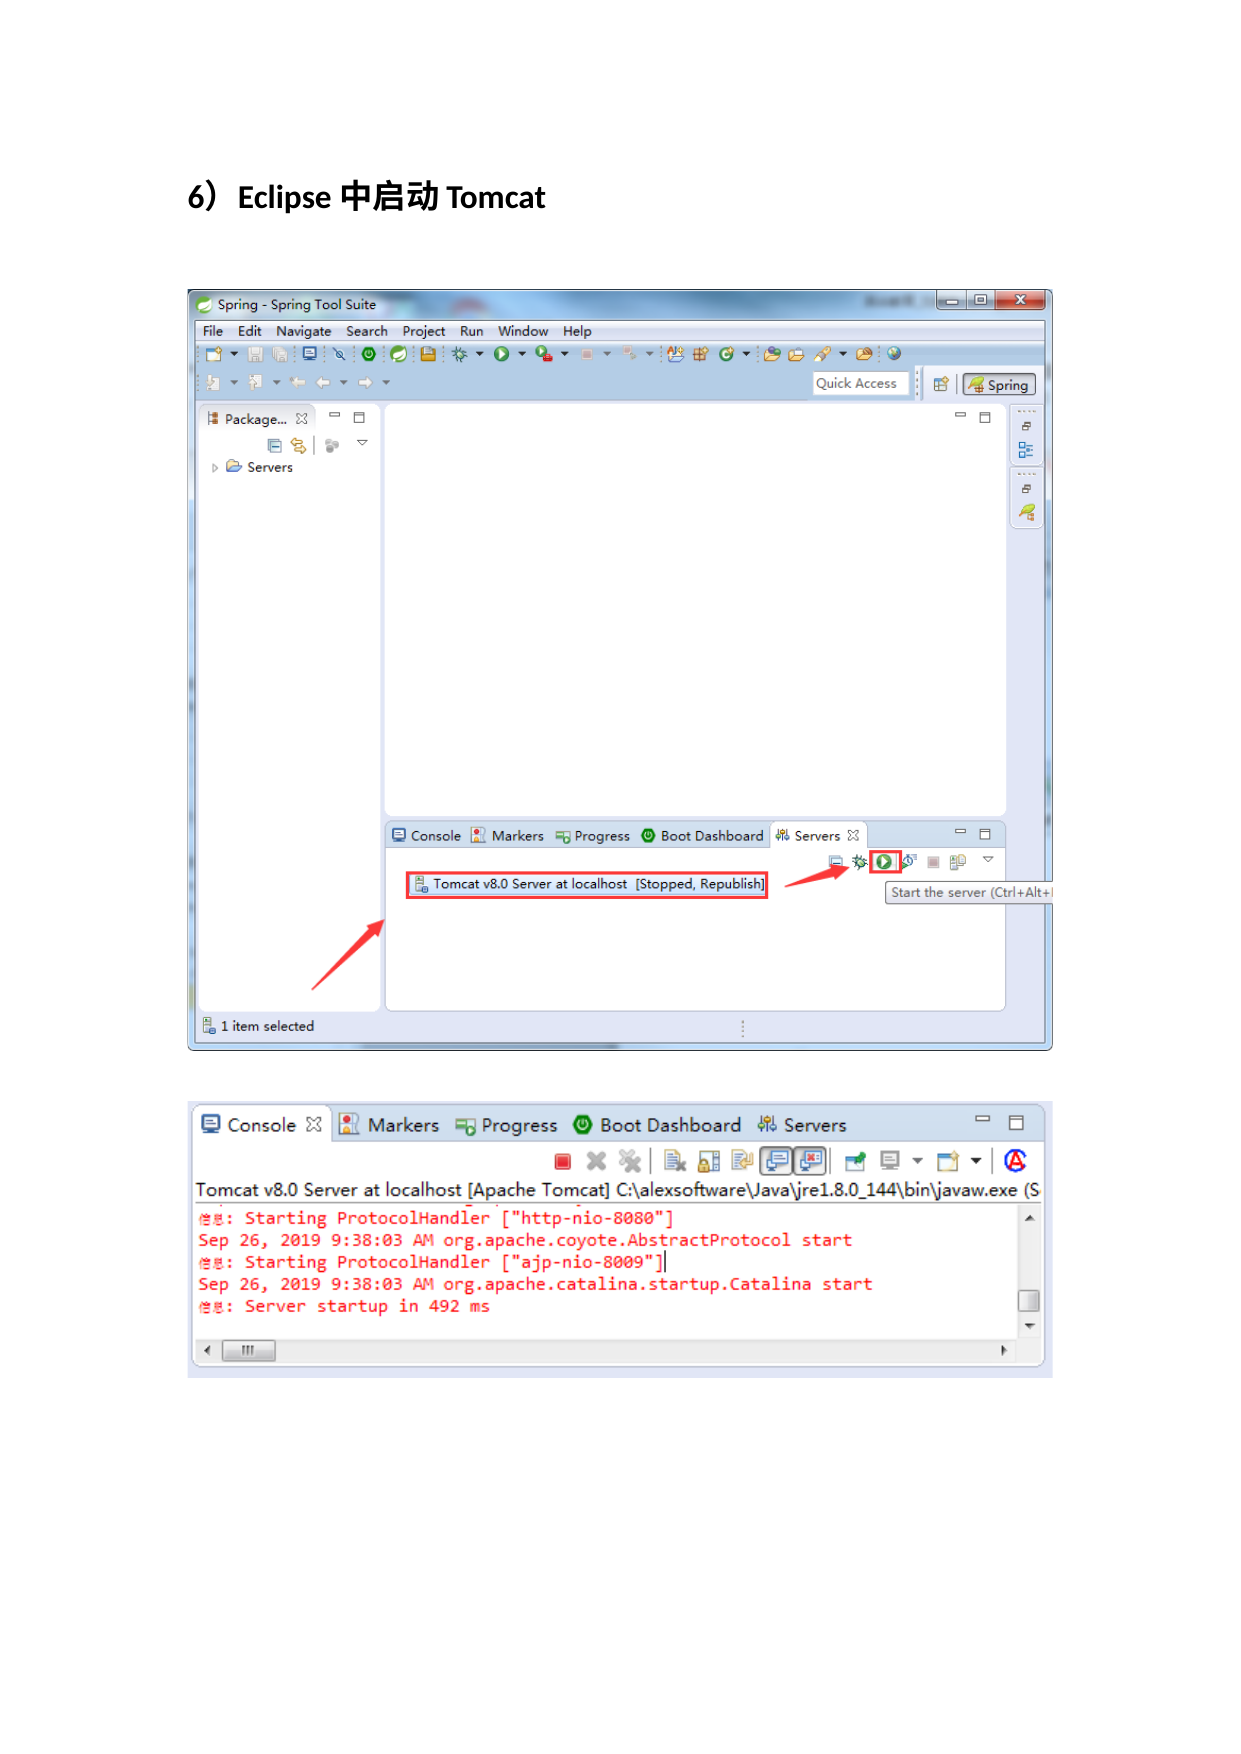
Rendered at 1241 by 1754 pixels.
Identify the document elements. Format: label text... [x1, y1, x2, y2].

picture [187, 1101, 1053, 1378]
subtitle 6）Eclipse 中启动Tomcat [187, 162, 1053, 227]
picture [187, 289, 1053, 1051]
